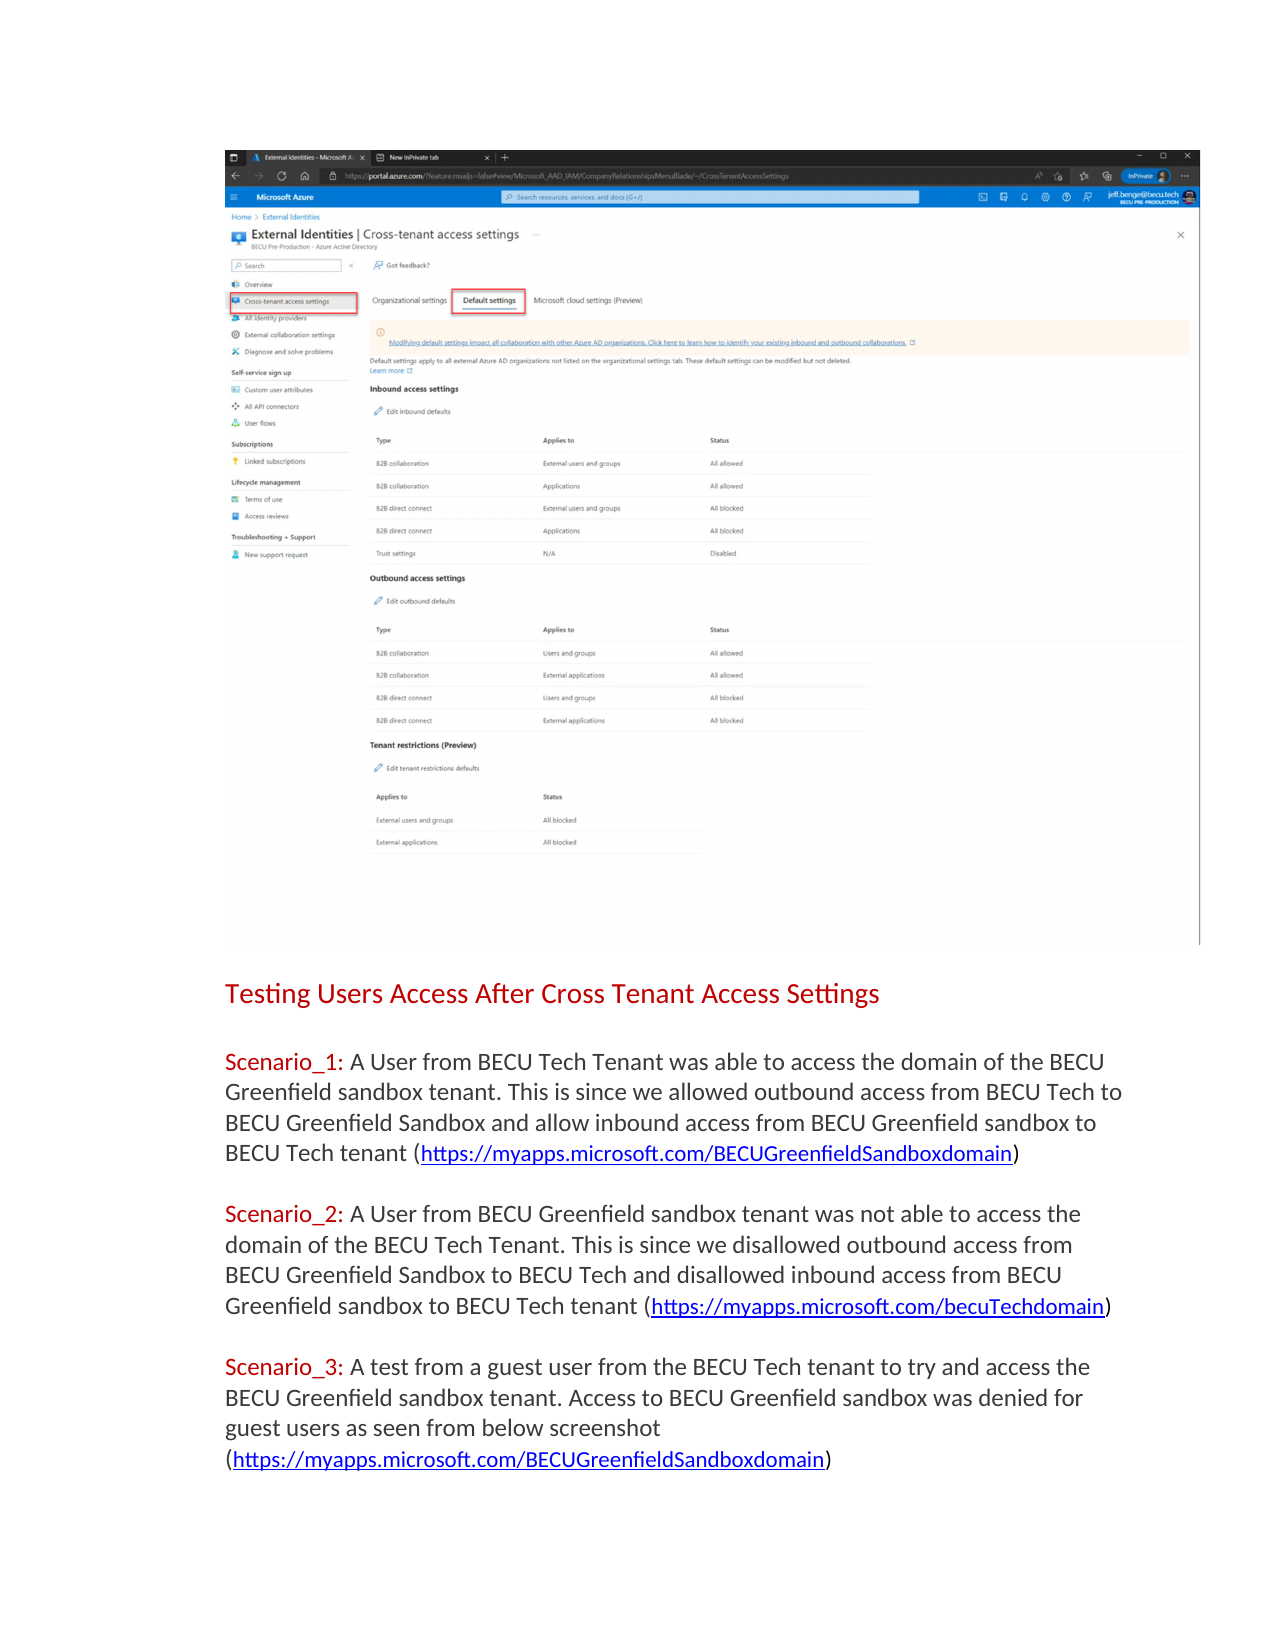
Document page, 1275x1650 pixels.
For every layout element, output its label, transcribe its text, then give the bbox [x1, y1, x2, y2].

picture [225, 150, 1200, 945]
list Testing Users Access After Cross Tenant Access Settings [225, 975, 1125, 1010]
list Scenario_2: A User from BECU Greenfield sandbox tenant was not able to access the domain of the BECU Tech Tenant. This is since we disallowed outbound access from BECU Greenfield Sandbox to BECU Tech and disallowed inbound access from BECU Greenfield sandbox to BECU Tech tenant (https://myapps.microsoft.com/becuTechdomain) [225, 1199, 1125, 1321]
list Scenario_1: A User from BECU Tech Tenant was able to access the domain of the BECU Greenfield sandbox tenant. This is since we allowed outbound access from BECU Tech to BECU Greenfield Sandbox and allow inbound access from BECU Greenfield sandbox to BECU Tech tenant (https://myapps.microsoft.com/BECUGreenfieldSandboxdomain) [225, 1046, 1125, 1168]
list Scenario_3: A test from a guest user from the BECU Tech tenant to try and access the BECU Greenfield sandbox tenant. Access to BECU Greenfield sandbox was denied for guest users as seen from below screenshot (https://myapps.microsoft.com/BECUGreenfieldSandboxdomain) [225, 1351, 1125, 1473]
